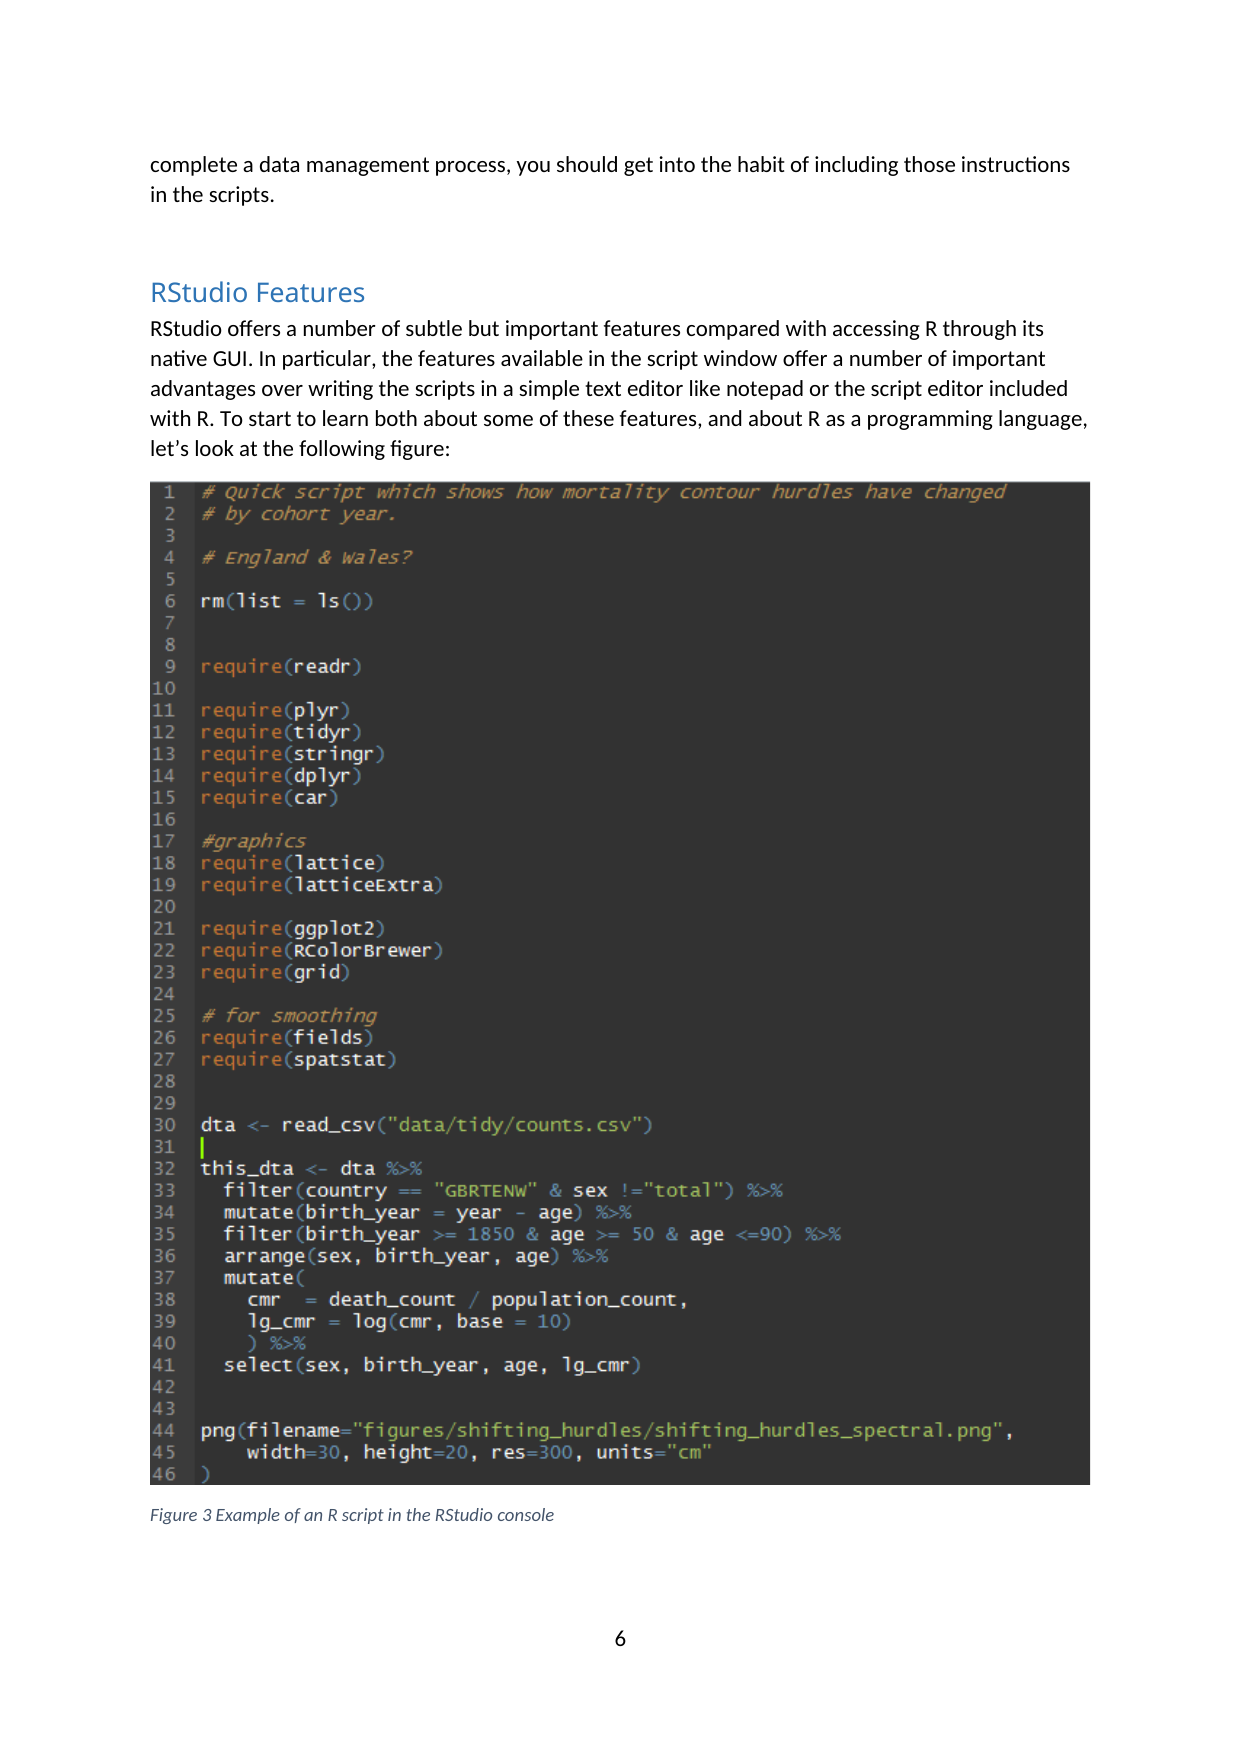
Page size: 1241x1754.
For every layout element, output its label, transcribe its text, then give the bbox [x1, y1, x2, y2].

text Figure 3 Example of an R script in the RStudio console [150, 1503, 1090, 1526]
picture [150, 481, 1091, 1485]
text Although the two panes on the right hand side of the RStudio IDE offer a number of ways of indirectly creating and passing instructions to the R Console – for example: accessing data objects; installing and loading R packages and libraries – it is important to be able to know how to construct these instructions without depending on these interfaces. Instead, if something is required to complete a data management process, you should get into the habit of including those instructions in the scripts. [150, 150, 1090, 208]
subtitle RStudio Features [150, 274, 1090, 311]
text RStudio offers a number of subtle but important features compared with accessing R through its native GUI. In particular, the features available in the script window offer a number of important advantages over writing the scripts in a simple text editor like notepad or the script editor included with R. To start to learn both about some of these features, and about R as a programming language, let’s look at the following figure: [150, 314, 1090, 463]
